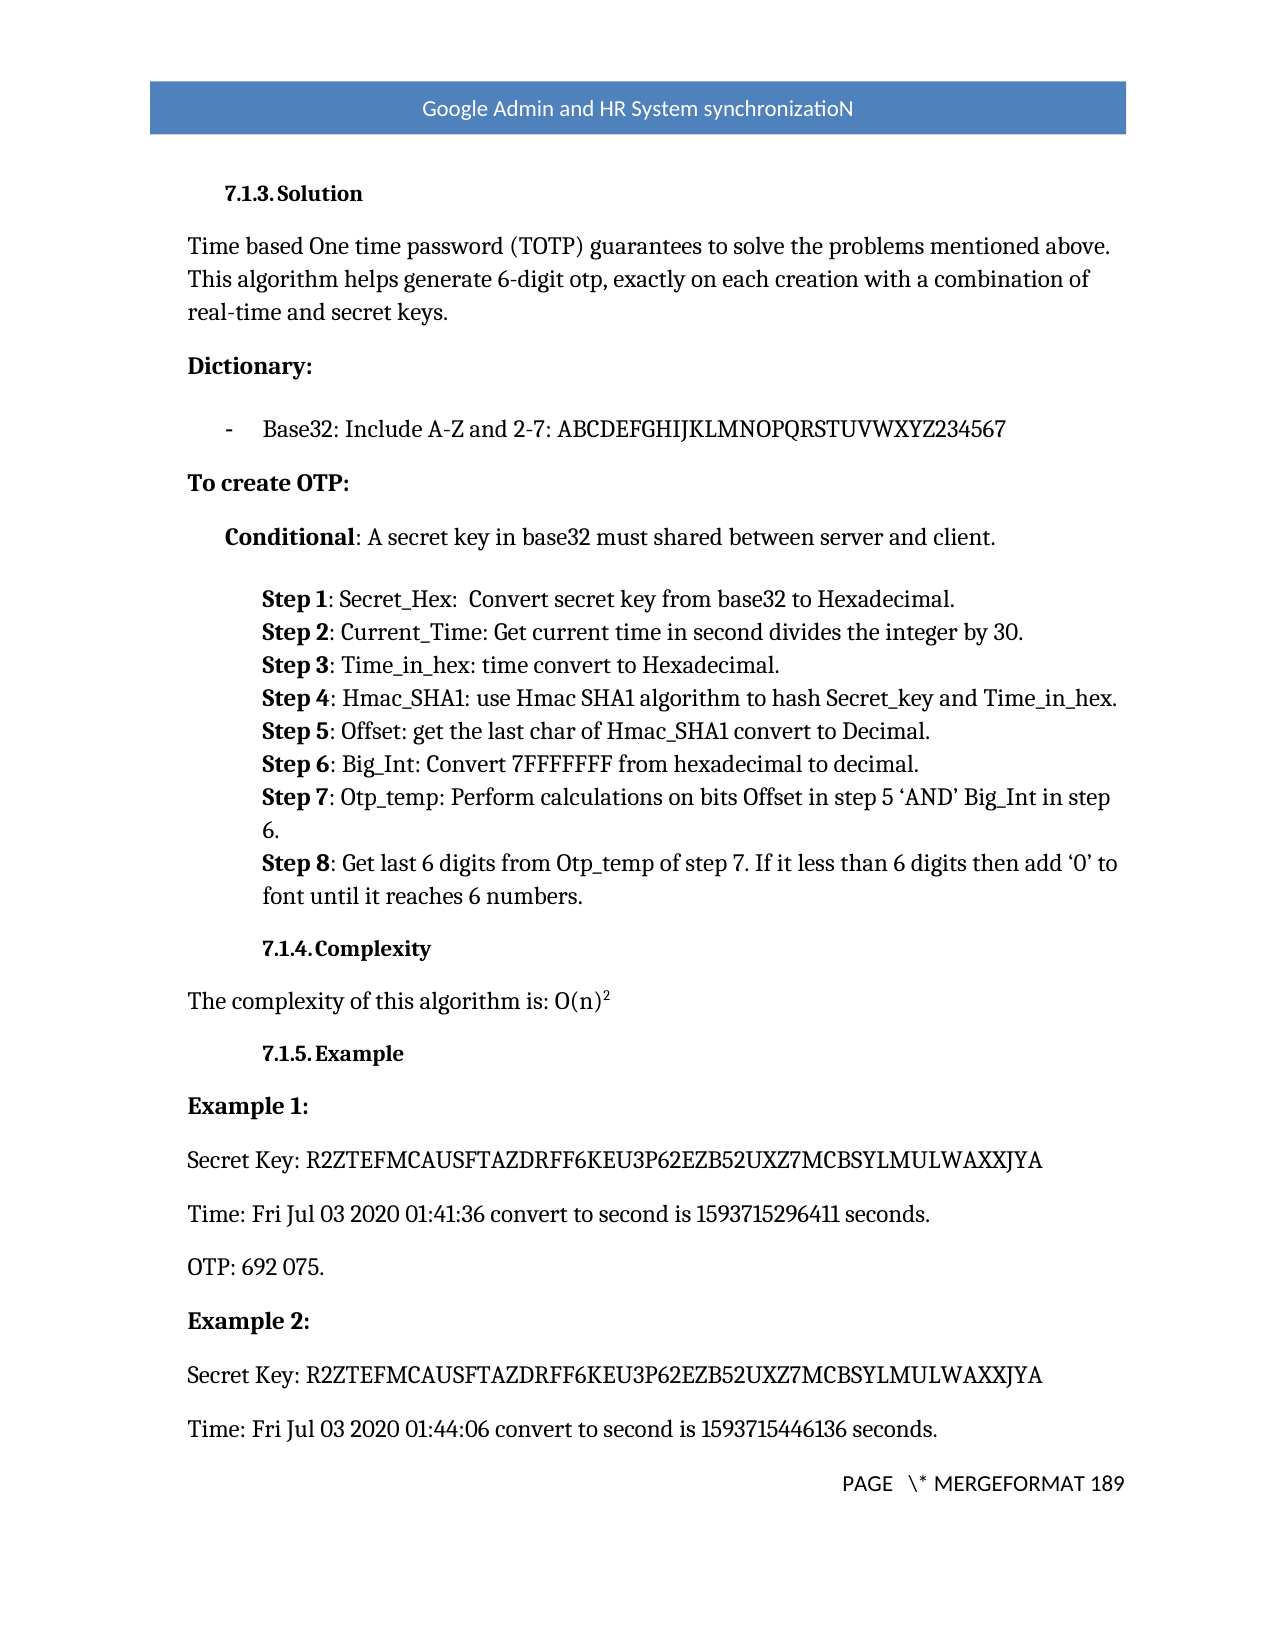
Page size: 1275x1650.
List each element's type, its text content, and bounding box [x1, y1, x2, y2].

list Step 5: Offset: get the last char of Hmac_SHA1 convert to Decimal. [262, 717, 1125, 746]
list Step 6: Big_Int: Convert 7FFFFFFF from hexadecimal to decimal. [262, 750, 1125, 779]
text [187, 1361, 1125, 1390]
text Conditional: A secret key in base32 must shared between server and client. [150, 523, 1125, 551]
text Example 2: [187, 1307, 1125, 1336]
list Step 4: Hmac_SHA1: use Hmac SHA1 algorithm to hash Secret_key and Time_in_hex. [262, 684, 1125, 713]
list Step 7: Otp_temp: Perform calculations on bits Offset in step 5 ‘AND’ Big_Int in step 6. [262, 783, 1125, 845]
subtitle Solution [225, 181, 1125, 207]
text Time: Fri Jul 03 2020 01:41:36 convert to second is 1593715296411 seconds. [187, 1199, 1125, 1228]
subtitle Complexity [262, 936, 1125, 962]
list Step 2: Current_Time: Get current time in second divides the integer by 30. [262, 618, 1125, 647]
list Step 3: Time_in_hex: time convert to Hexadecimal. [262, 651, 1125, 679]
text Dictionary: [187, 352, 1125, 380]
list Step 1: Secret_Hex: Convert secret key from base32 to Hexadecimal. [262, 585, 1125, 613]
text The complexity of this algorithm is: O(n)2 [187, 987, 1125, 1016]
text Time: Fri Jul 03 2020 01:44:06 convert to second is 1593715446136 seconds. [187, 1415, 1125, 1444]
list Base32: Include A-Z and 2-7: ABCDEFGHIJKLMNOPQRSTUVWXYZ234567 [225, 414, 1125, 443]
list Step 8: Get last 6 digits from Otp_temp of step 7. If it less than 6 digits then add ‘0’ to font until it reaches 6 numbers. [262, 849, 1125, 911]
text Secret Key: R2ZTEFMCAUSFTAZDRFF6KEU3P62EZB52UXZ7MCBSYLMULWAXXJYA [187, 1146, 1125, 1174]
text Time based One time password (TOTP) guarantees to solve the problems mentioned above. This algorithm helps generate 6-digit otp, exactly on each creation with a combination of real-time and secret keys. [187, 232, 1125, 327]
text Example 1: [187, 1092, 1125, 1121]
text OTP: 692 075. [187, 1253, 1125, 1282]
text To create OTP: [187, 469, 1125, 497]
subtitle Example [262, 1041, 1125, 1067]
